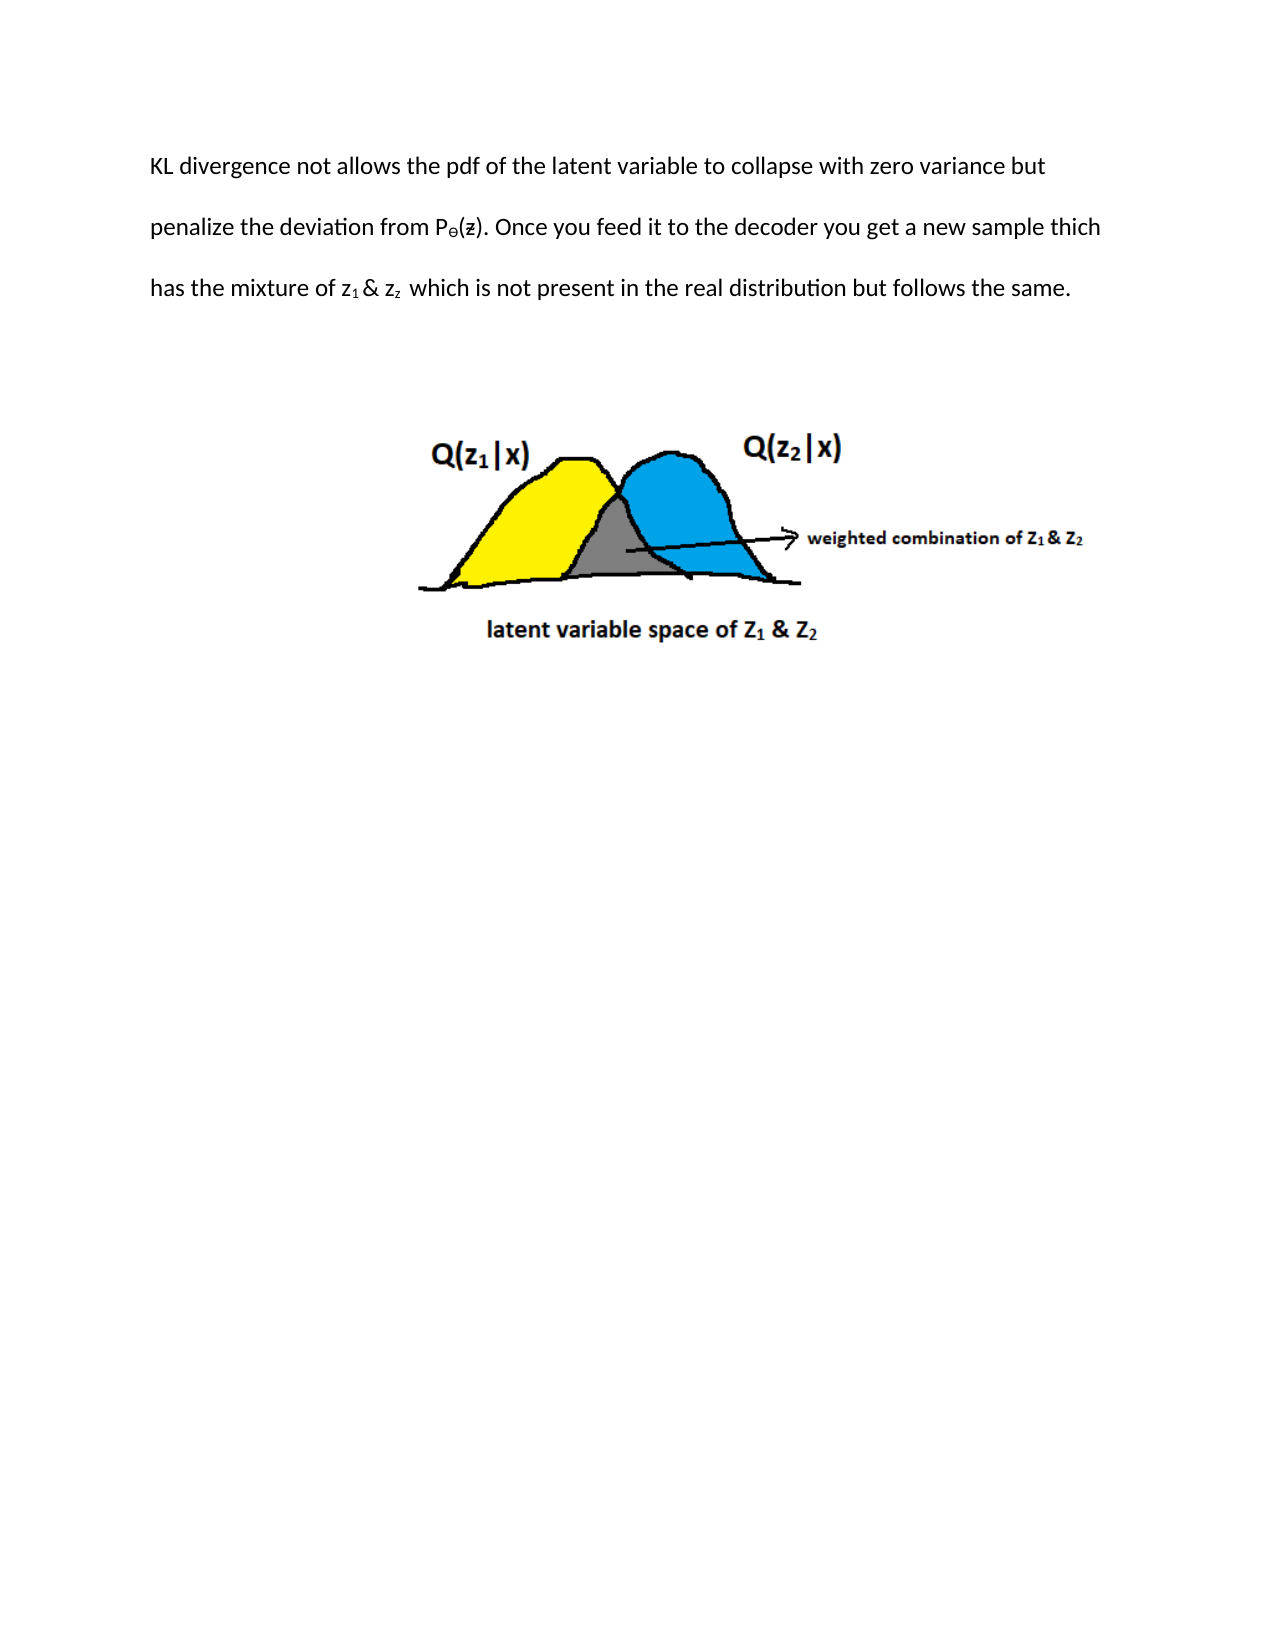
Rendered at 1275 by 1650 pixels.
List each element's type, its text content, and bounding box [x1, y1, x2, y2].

picture [150, 330, 1275, 807]
text KL divergence not allows the pdf of the latent variable to collapse with zero variance but penalize the deviation from PѲ(ᵶ). Once you feed it to the decoder you get a new sample thich has the mixture of z1 & zz which is not present in the real distribution but follows the same. [150, 150, 1125, 330]
